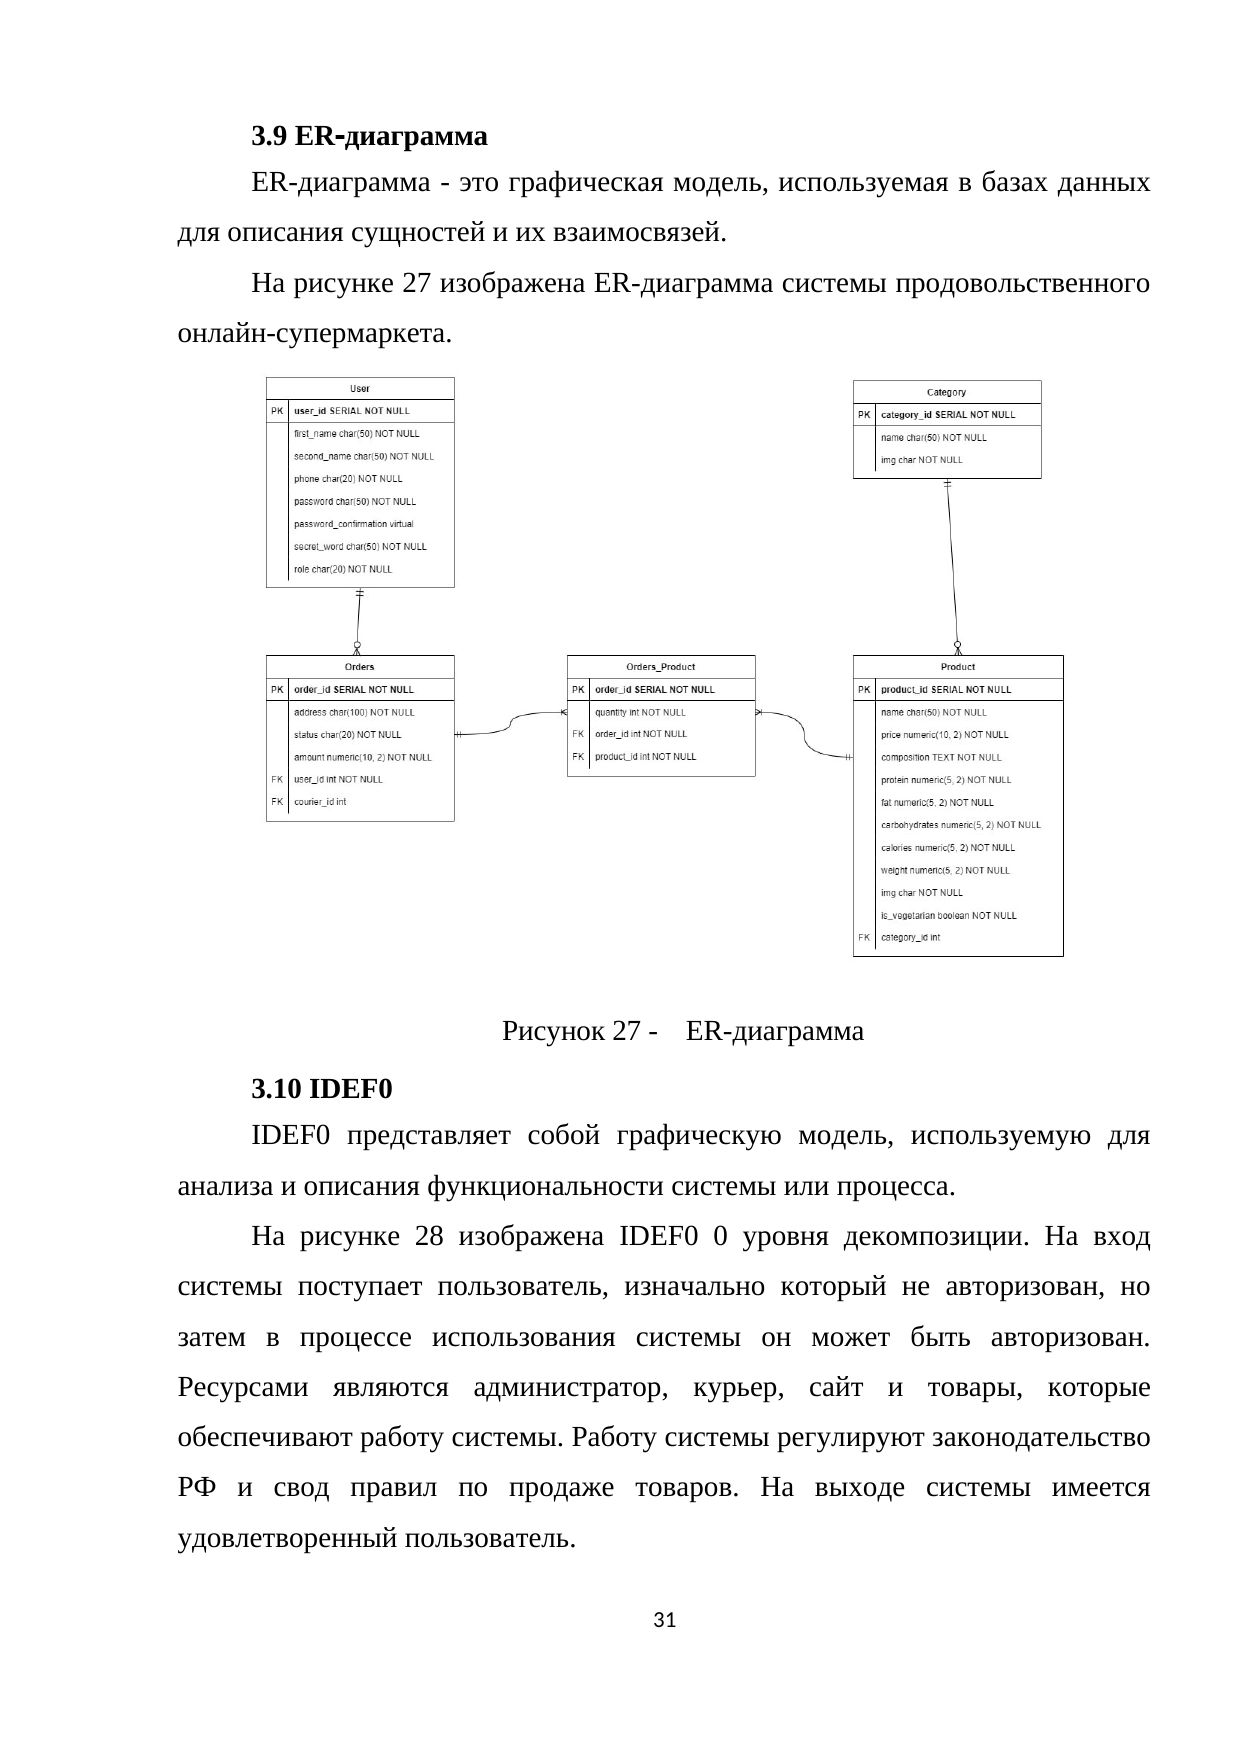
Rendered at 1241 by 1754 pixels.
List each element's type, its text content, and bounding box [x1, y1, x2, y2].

text ER-диаграмма - это графическая модель, используемая в базах данных для описания сущностей и их взаимосвязей. [177, 164, 1152, 248]
text ER-диаграмма [215, 1013, 1152, 1046]
text На рисунке 27 изображена ER-диаграмма системы продовольственного онлайн-супермаркета. [177, 265, 1152, 349]
picture [254, 365, 1075, 968]
text IDEF0 [251, 1071, 1152, 1105]
text ERдиаграмма [251, 118, 1152, 152]
text IDEF0 представляет собой графическую модель, используемую для анализа и описания функциональности системы или процесса. [177, 1117, 1152, 1201]
text На рисунке 28 изображена IDEF0 0 уровня декомпозиции. На вход системы поступает пользователь, изначально который не авторизован, но затем в процессе использования системы он может быть авторизован. Ресурсами являются администратор, курьер, сайт и товары, которые обеспечивают работу системы. Работу системы регулируют законодательство РФ и свод правил по продаже товаров. На выходе системы имеется удовлетворенный пользователь. [177, 1218, 1152, 1553]
